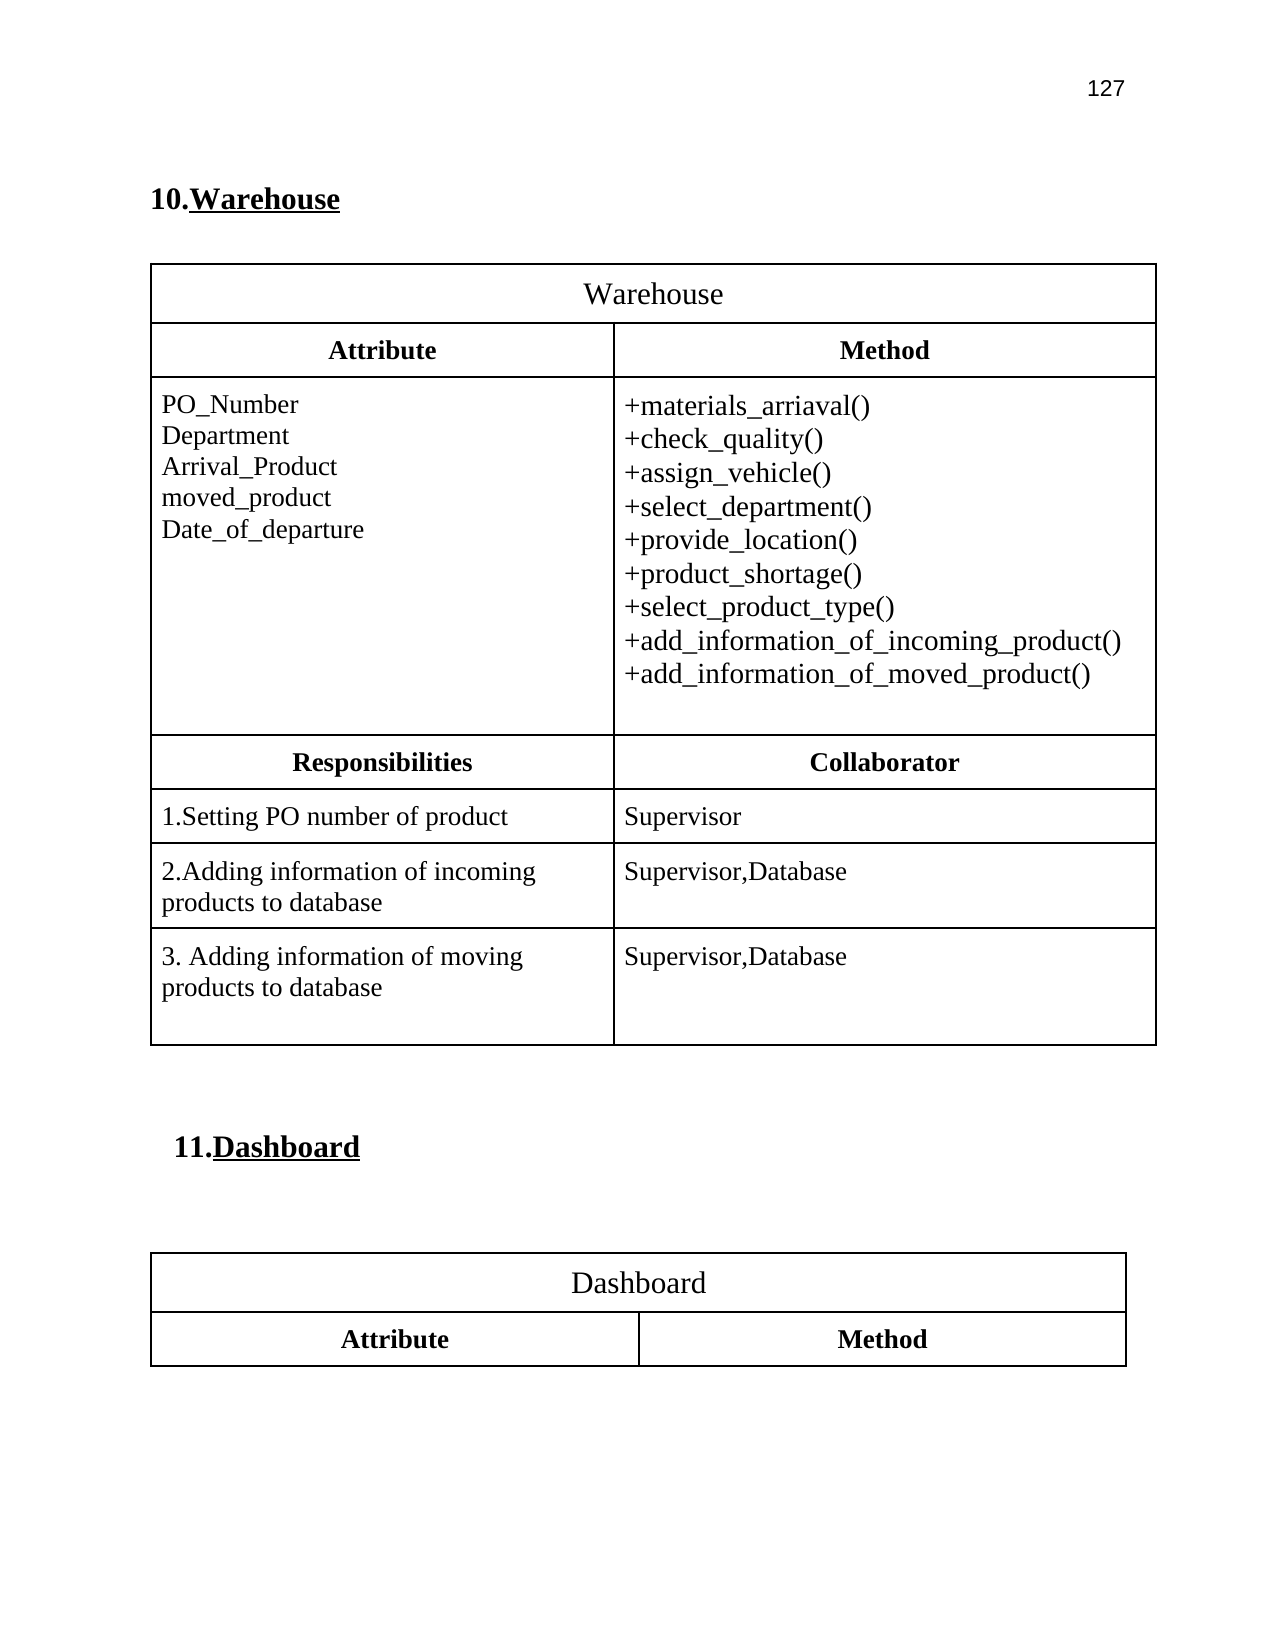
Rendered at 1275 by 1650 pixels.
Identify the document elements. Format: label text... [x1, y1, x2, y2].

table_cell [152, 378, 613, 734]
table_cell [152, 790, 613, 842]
text 11.Dashboard [150, 1128, 1125, 1164]
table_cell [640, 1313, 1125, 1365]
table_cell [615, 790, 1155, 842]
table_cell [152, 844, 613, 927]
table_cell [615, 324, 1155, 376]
text 10.Warehouse [150, 180, 1125, 216]
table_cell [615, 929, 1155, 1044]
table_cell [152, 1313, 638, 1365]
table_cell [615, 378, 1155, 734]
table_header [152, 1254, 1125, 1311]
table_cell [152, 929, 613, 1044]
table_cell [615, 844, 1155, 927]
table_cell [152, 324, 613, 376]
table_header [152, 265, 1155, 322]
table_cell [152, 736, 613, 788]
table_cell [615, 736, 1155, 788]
